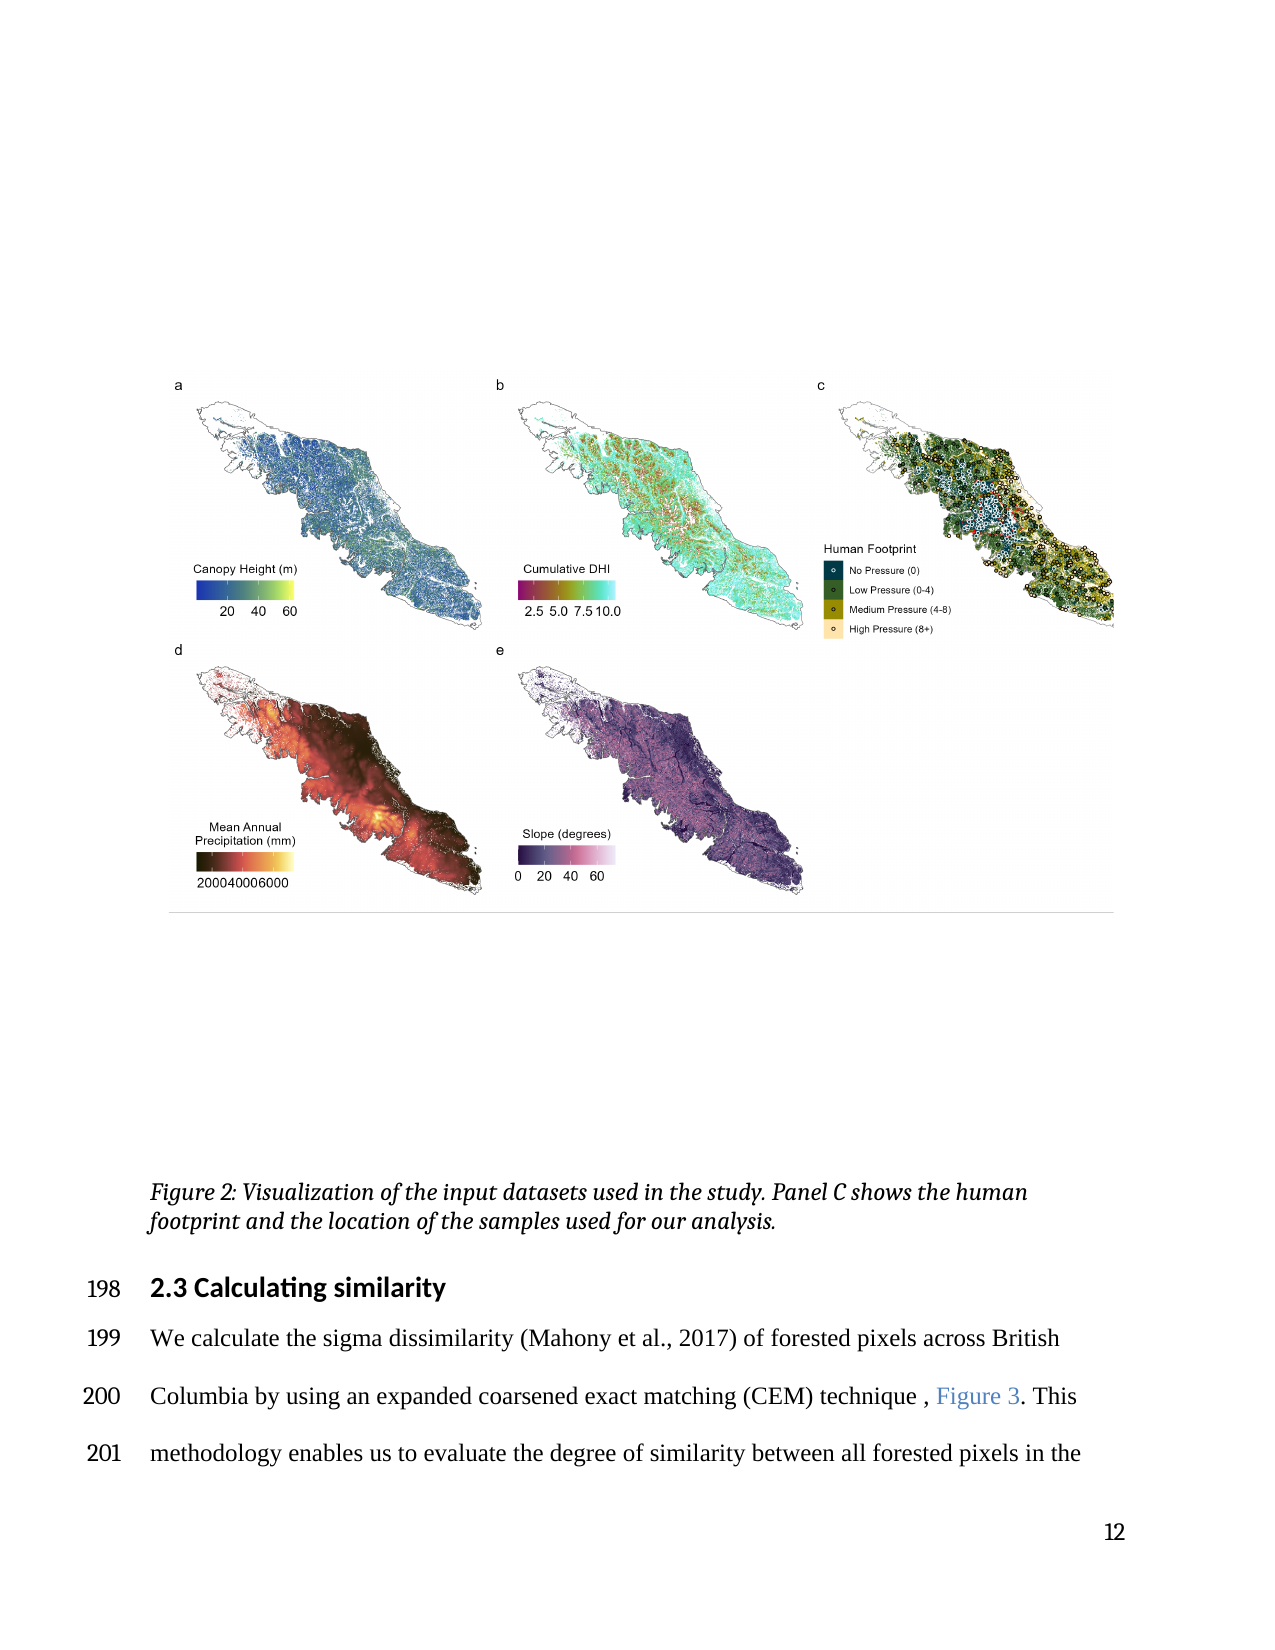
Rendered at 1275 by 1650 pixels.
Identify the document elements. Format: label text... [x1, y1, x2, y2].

subtitle 2.3 Calculating similarity [150, 1269, 1125, 1305]
picture [168, 153, 1114, 1129]
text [150, 1323, 1125, 1467]
table_header Figure 2: Visualization of the input datasets used in the study. Panel C shows the human footprint and the location of the samples used for our analysis. [139, 150, 1114, 1248]
